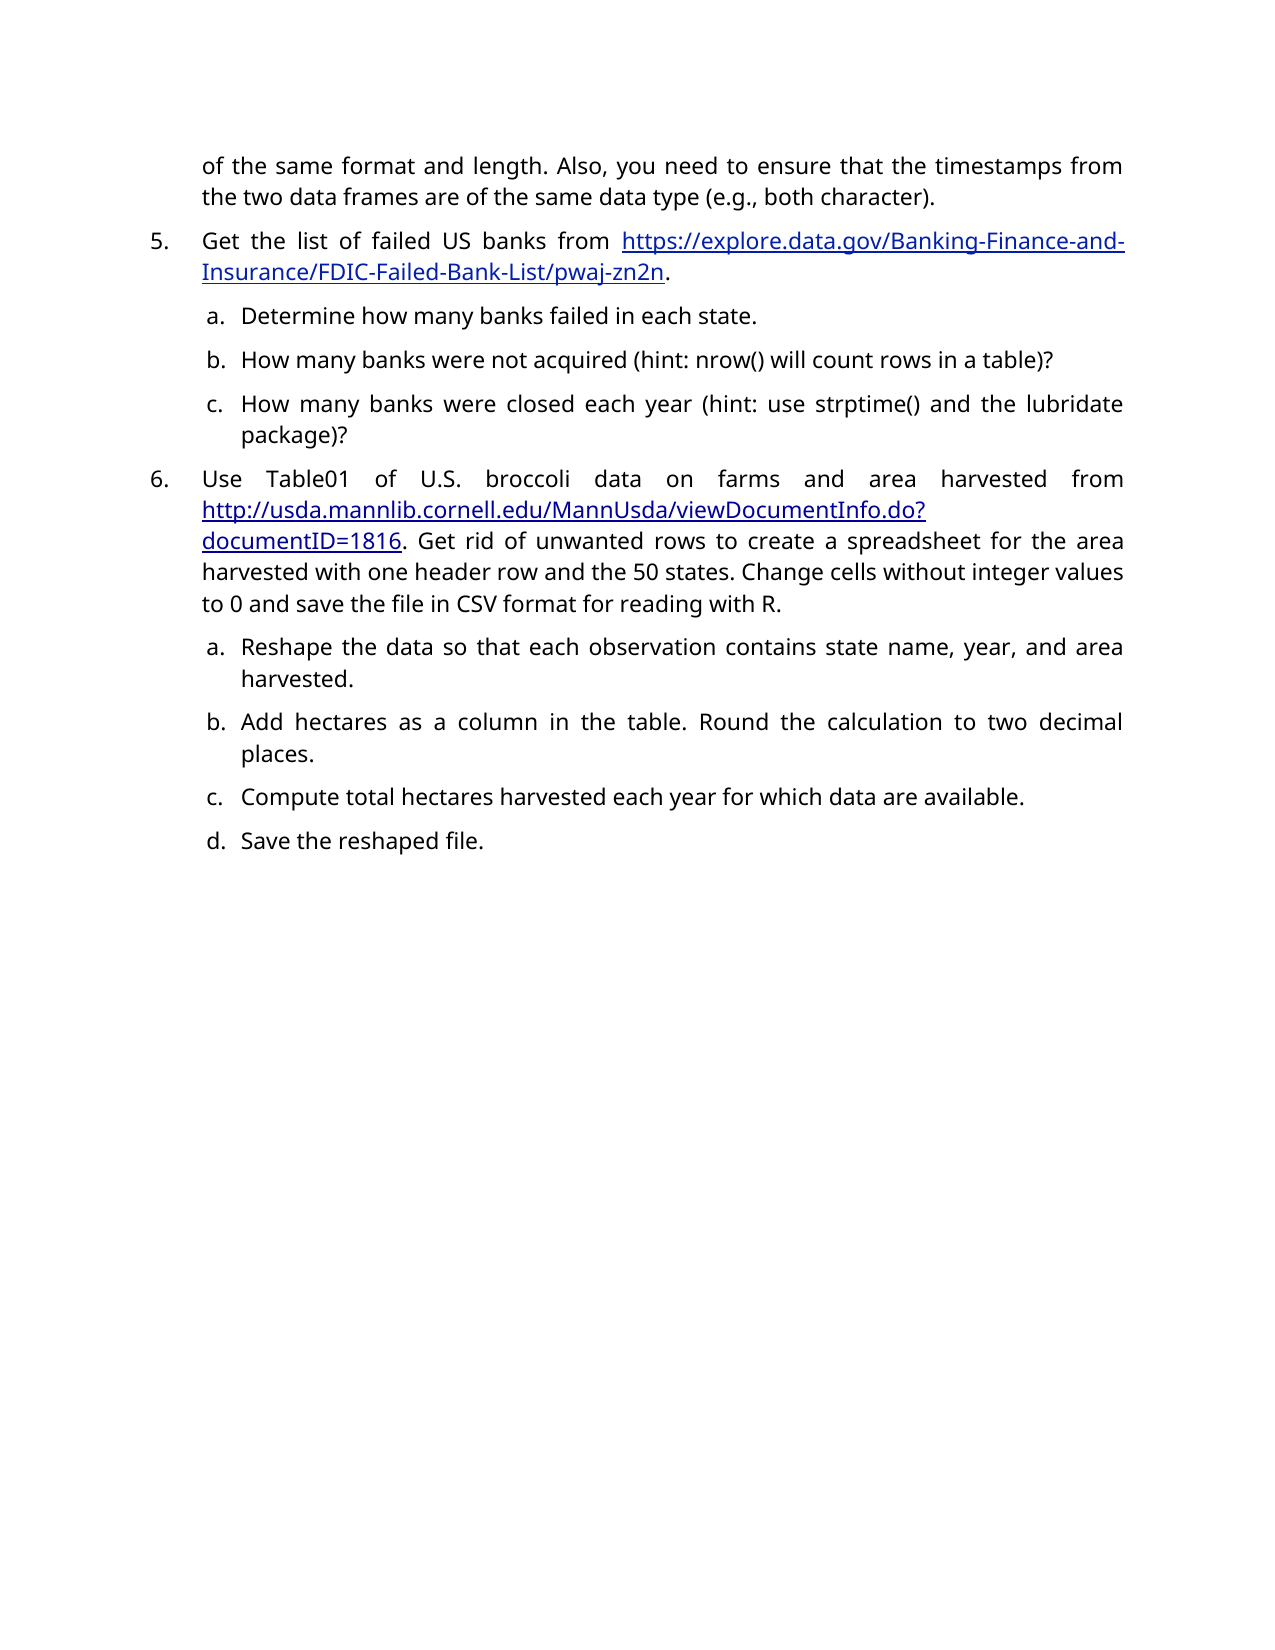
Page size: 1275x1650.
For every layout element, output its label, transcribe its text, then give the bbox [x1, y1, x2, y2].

list Compute total hectares harvested each year for which data are available. [206, 781, 1125, 812]
list Add hectares as a column in the table. Round the calculation to two decimal places. [206, 706, 1125, 769]
list How many banks were closed each year (hint: use strptime() and the lubridate package)? [206, 387, 1125, 450]
list Save the reshaped file. [206, 825, 1125, 856]
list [150, 150, 1125, 212]
list How many banks were not acquired (hint: nrow() will count rows in a table)? [206, 344, 1125, 375]
list Determine how many banks failed in each state. [206, 300, 1125, 331]
list Use Table01 of U.S. broccoli data on farms and area harvested from http://usda.mannlib.cornell.edu/MannUsda/viewDocumentInfo.do?documentID=1816. Get rid of unwanted rows to create a spreadsheet for the area harvested with one header row and the 50 states. Change cells without integer values to 0 and save the file in CSV format for reading with R. [150, 462, 1125, 619]
list Get the list of failed US banks from https://explore.data.gov/Banking-Finance-and-Insurance/FDIC-Failed-Bank-List/pwaj-zn2n. [150, 225, 1125, 287]
list Reshape the data so that each observation contains state name, year, and area harvested. [206, 631, 1125, 694]
